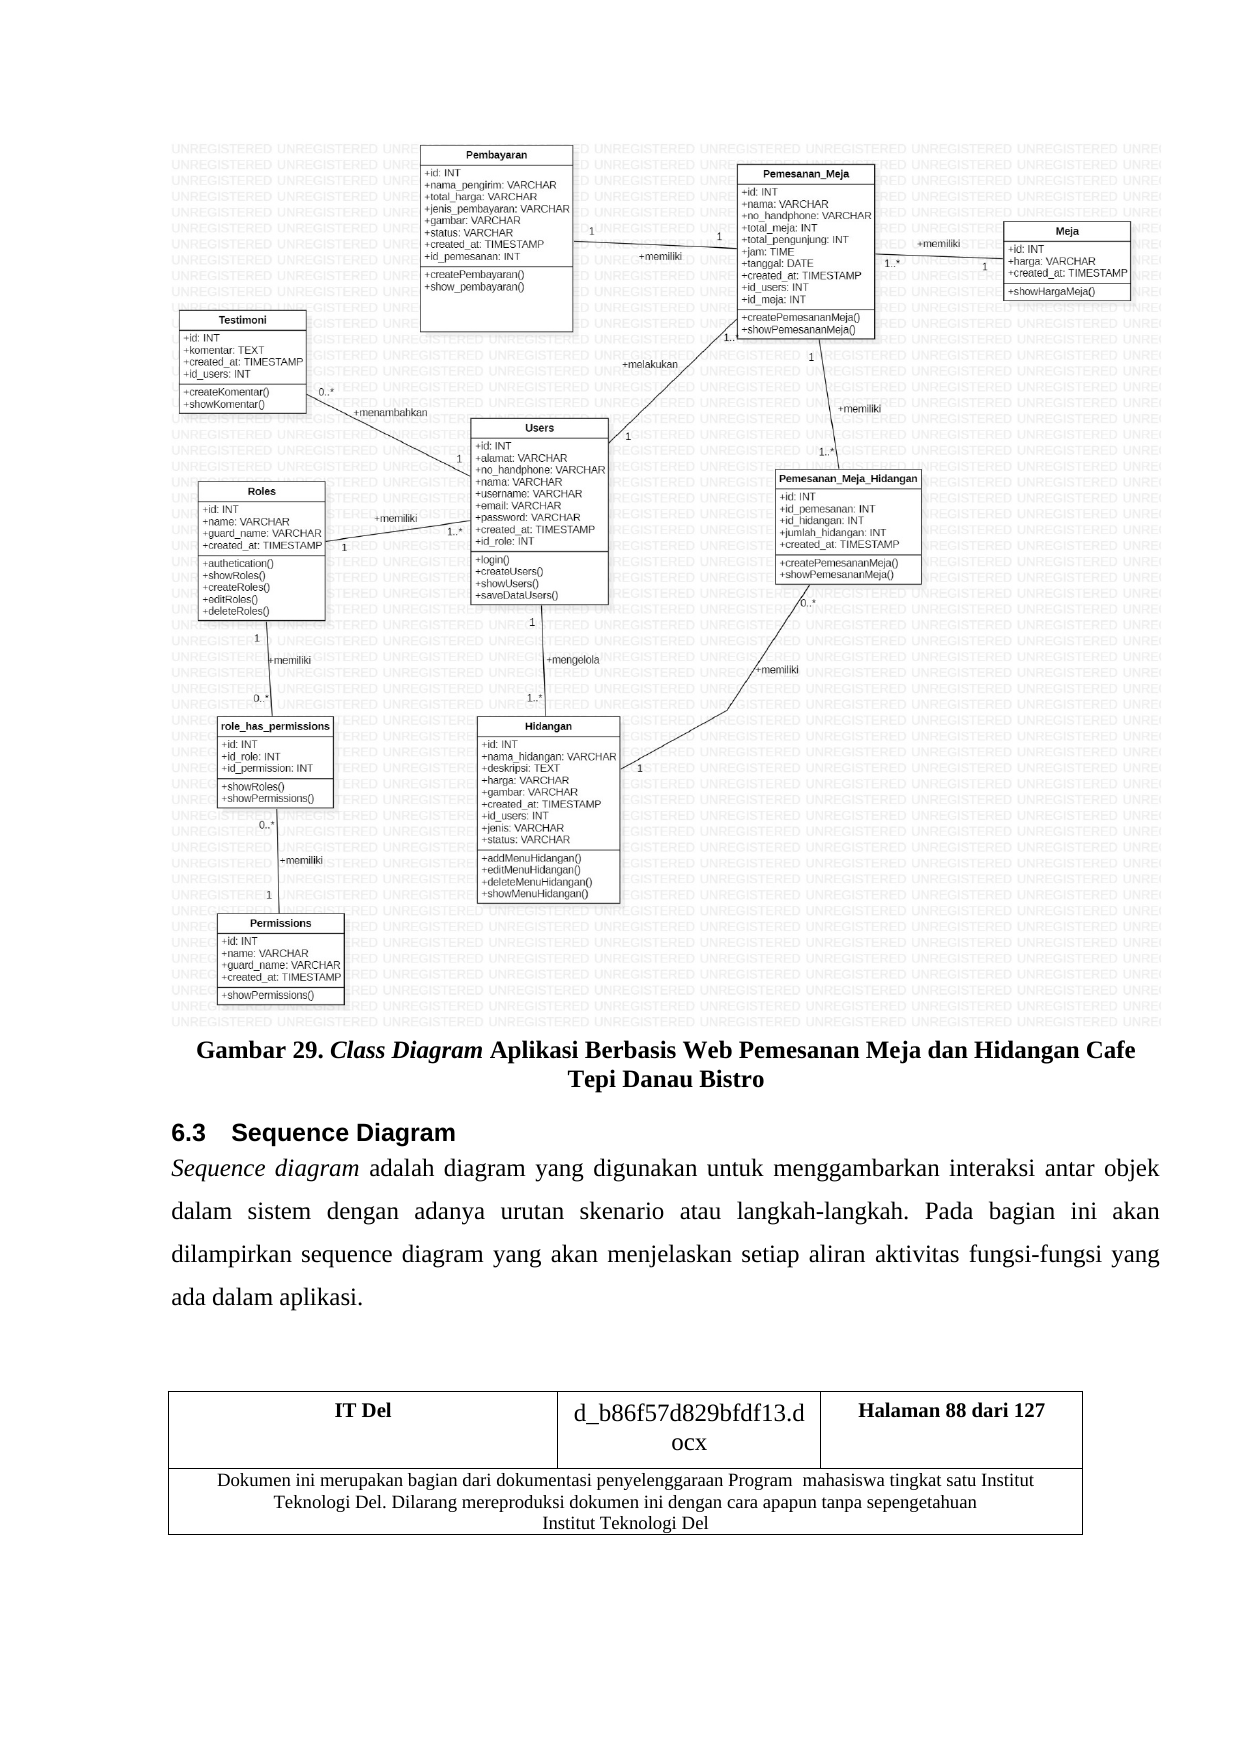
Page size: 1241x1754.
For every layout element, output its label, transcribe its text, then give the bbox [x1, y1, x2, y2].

text Gambar 29. Class Diagram Aplikasi Berbasis Web Pemesanan Meja dan Hidangan Cafe Tepi Danau Bistro [171, 1036, 1161, 1093]
subtitle Sequence Diagram [171, 1118, 1161, 1146]
text Sequence diagram adalah diagram yang digunakan untuk menggambarkan interaksi antar objek dalam sistem dengan adanya urutan skenario atau langkah-langkah. Pada bagian ini akan dilampirkan sequence diagram yang akan menjelaskan setiap aliran aktivitas fungsi-fungsi yang ada dalam aplikasi. [171, 1153, 1161, 1311]
picture [171, 138, 1162, 1036]
